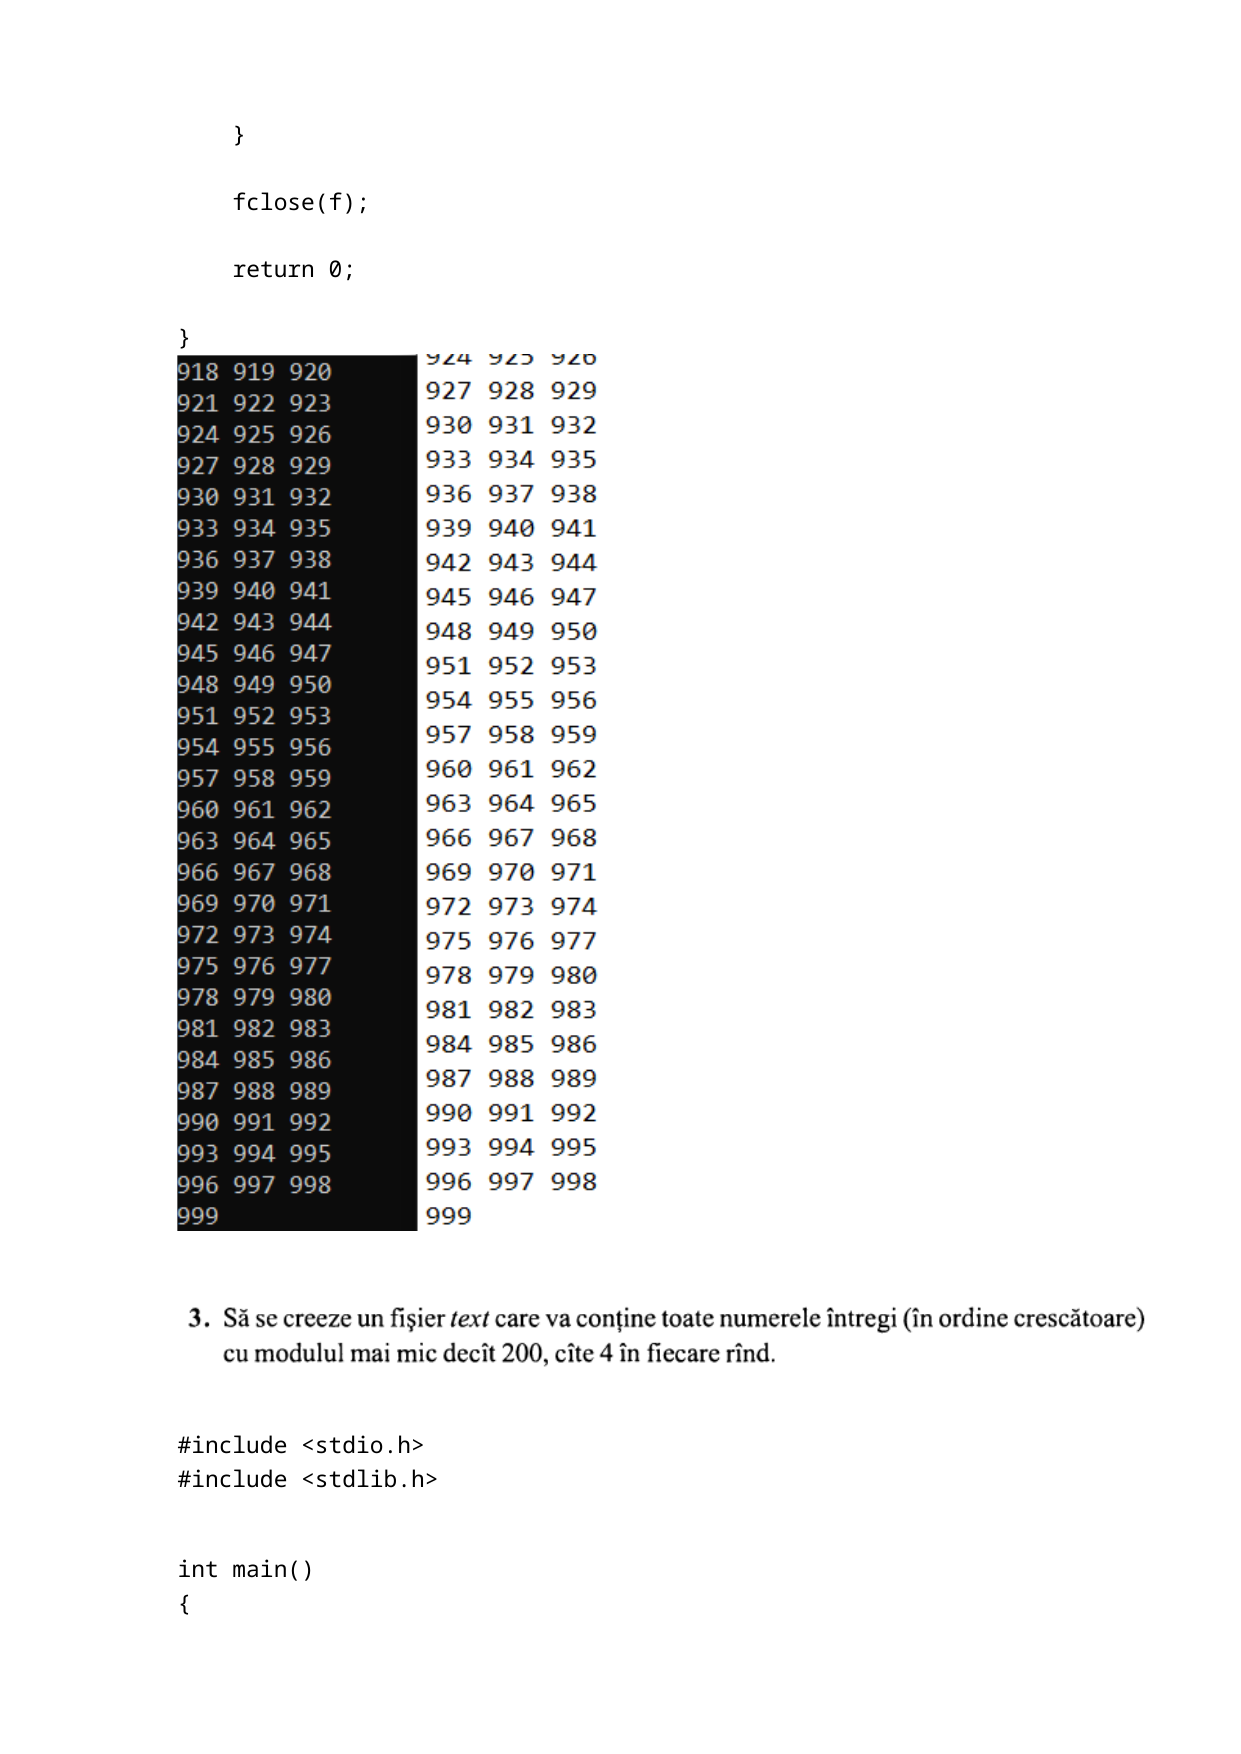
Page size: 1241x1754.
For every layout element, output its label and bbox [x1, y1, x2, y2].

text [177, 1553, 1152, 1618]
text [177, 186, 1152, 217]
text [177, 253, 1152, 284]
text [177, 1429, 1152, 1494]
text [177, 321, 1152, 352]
picture [177, 354, 1023, 1231]
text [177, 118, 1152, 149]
picture [177, 1300, 1152, 1377]
